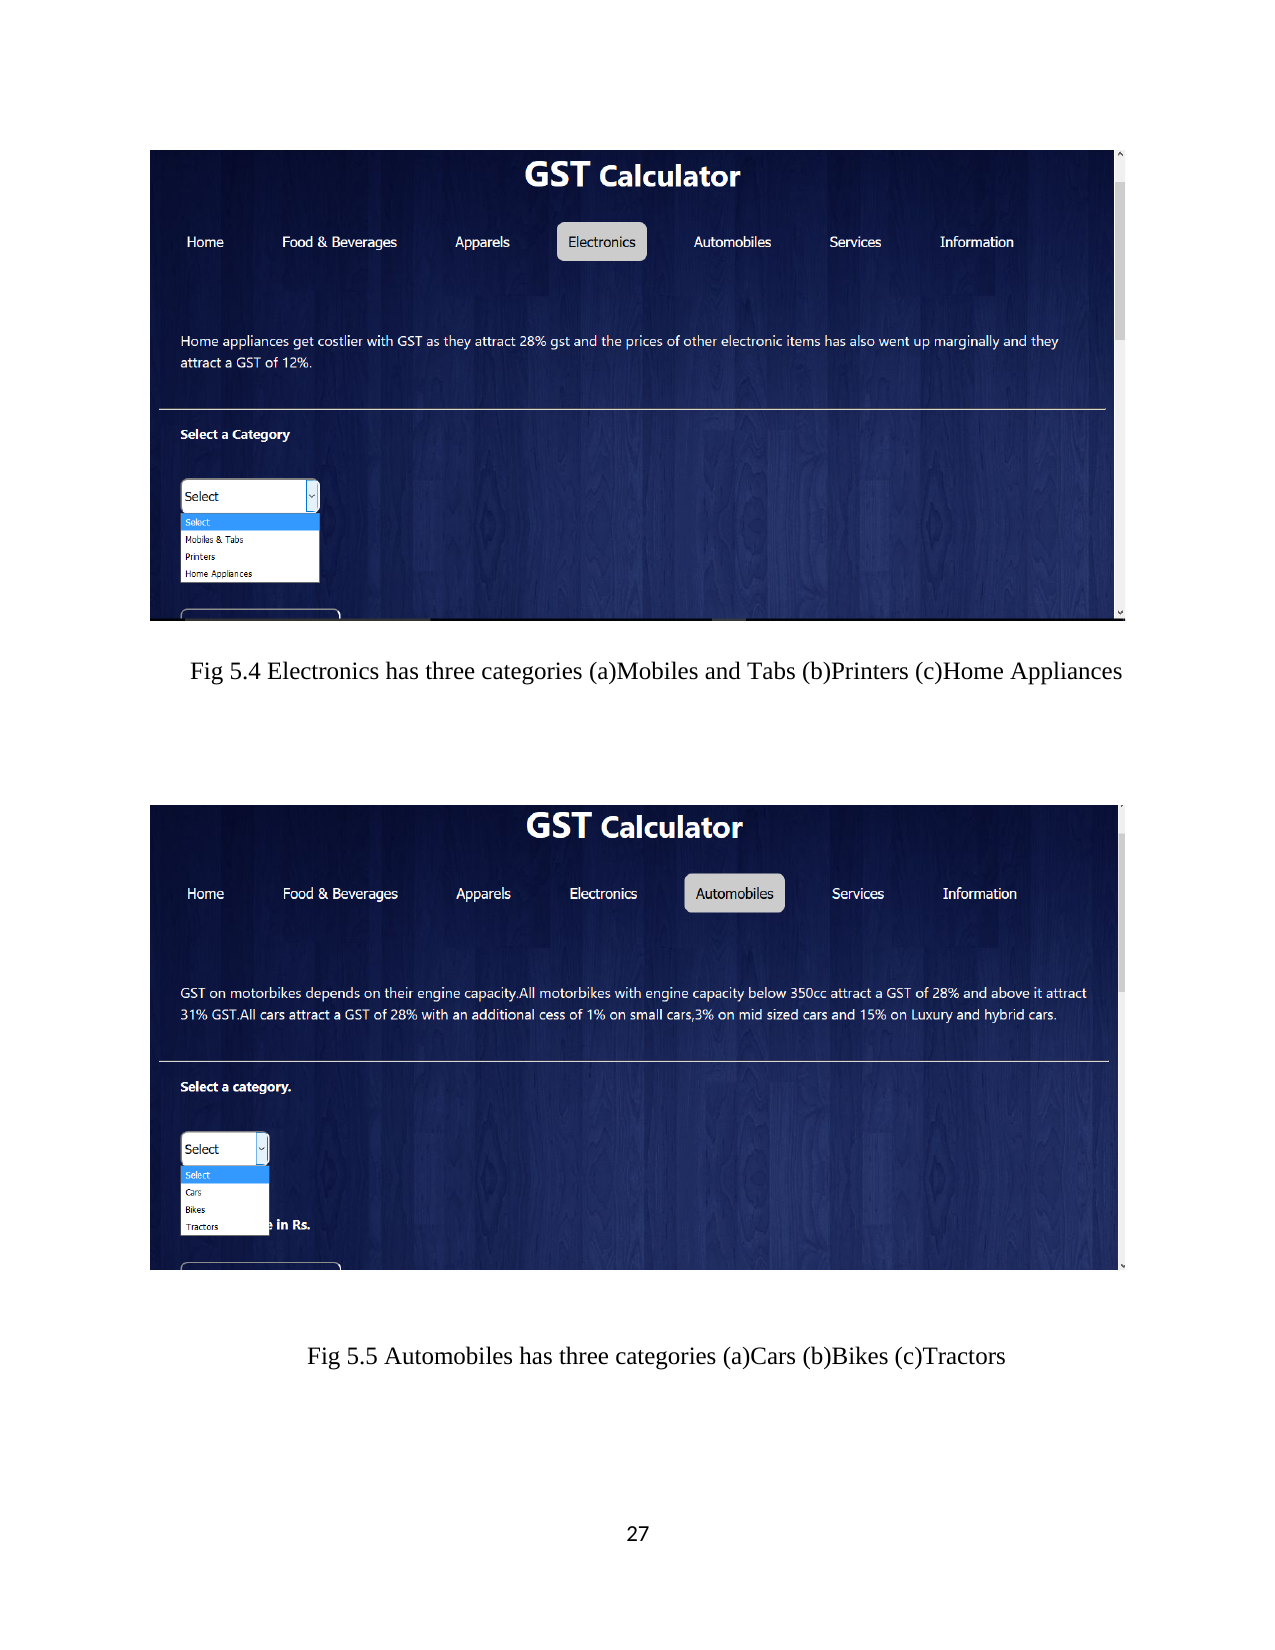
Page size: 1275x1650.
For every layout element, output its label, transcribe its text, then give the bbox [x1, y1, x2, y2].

picture [150, 805, 1125, 1270]
list Fig 5.4 Electronics has three categories (a)Mobiles and Tabs (b)Printers (c)Home Appliances [187, 656, 1125, 684]
picture [150, 150, 1125, 621]
list Fig 5.5 Automobiles has three categories (a)Cars (b)Bikes (c)Tractors [187, 1341, 1125, 1370]
